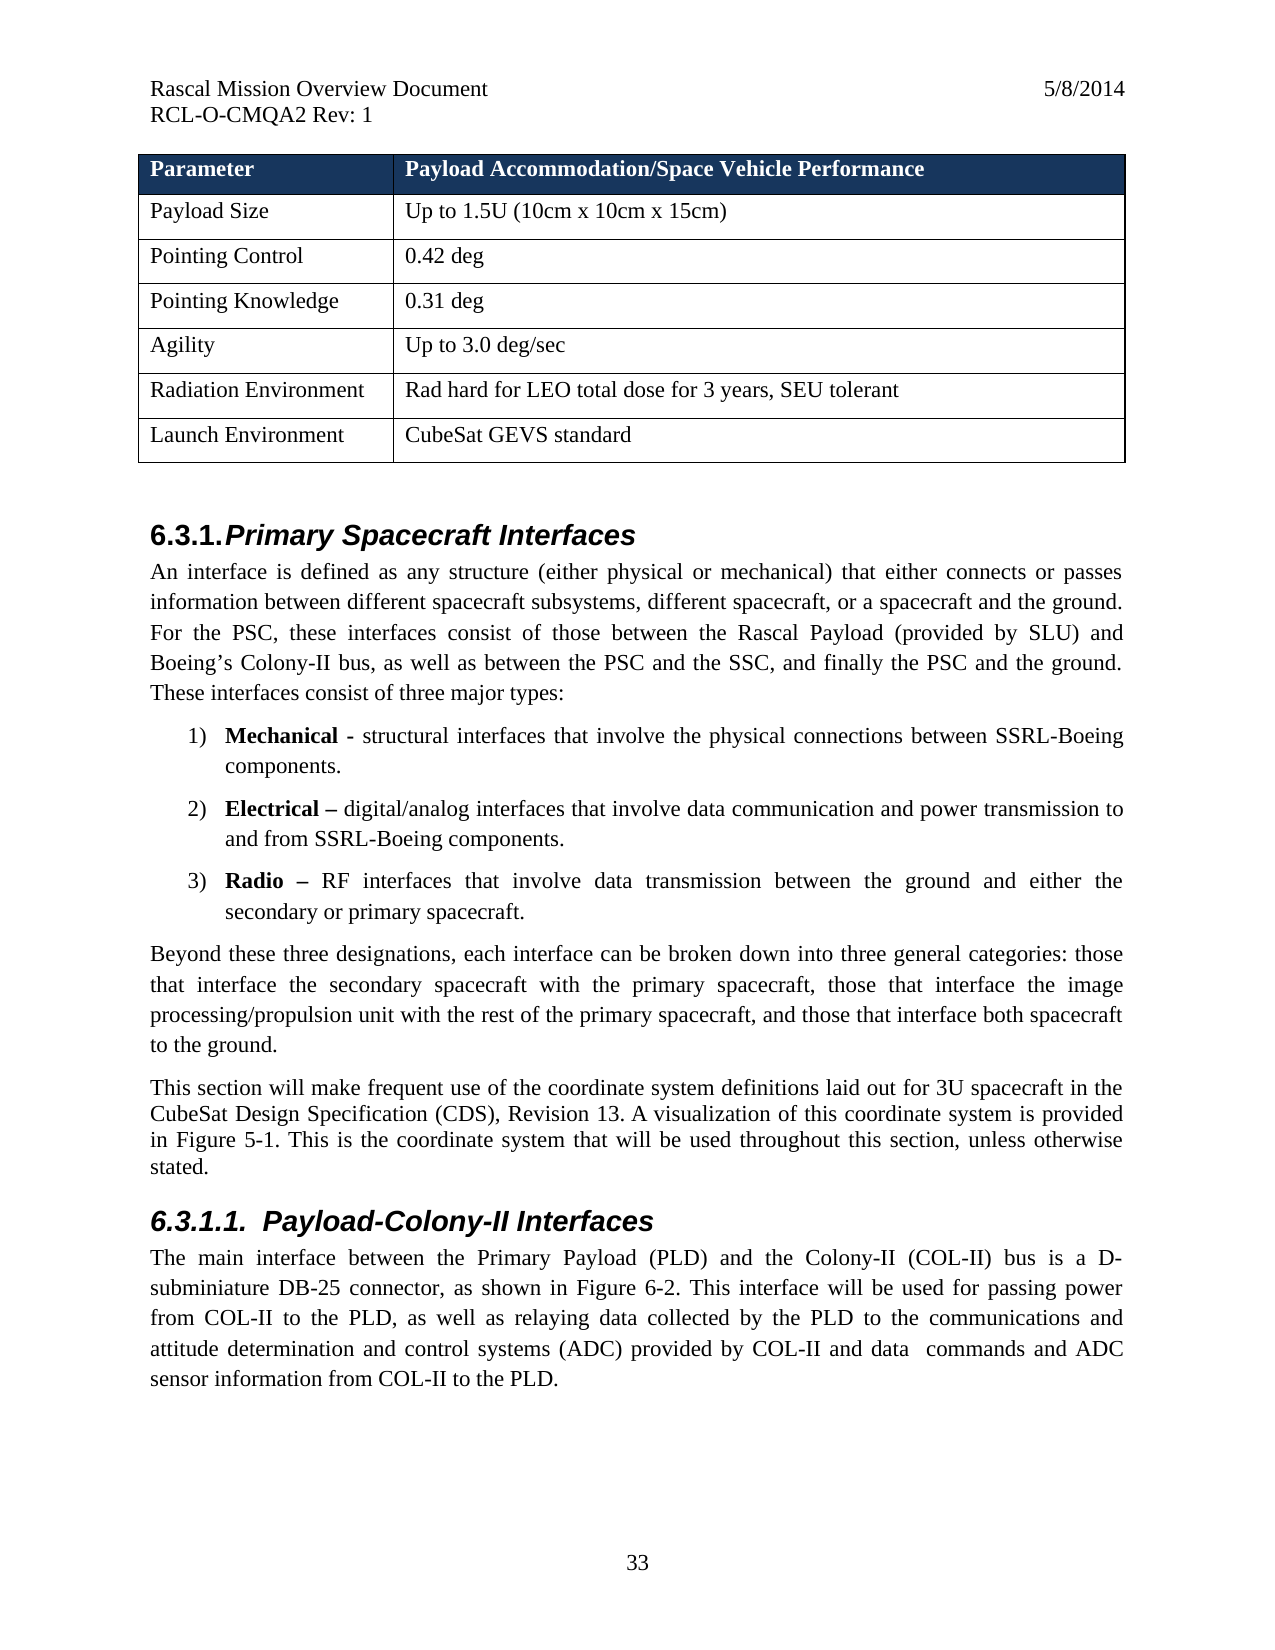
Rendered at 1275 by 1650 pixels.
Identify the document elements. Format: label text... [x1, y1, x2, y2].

table_cell Agility [139, 329, 393, 373]
text Beyond these three designations, each interface can be broken down into three general categories: those that interface the secondary spacecraft with the primary spacecraft, those that interface the image processing/propulsion unit with the rest of the primary spacecraft, and those that interface both spacecraft to the ground. [150, 940, 1125, 1057]
table_cell 0.31 deg [394, 284, 1124, 328]
table_cell Up to 3.0 deg/sec [394, 329, 1124, 373]
subtitle Payload-Colony-II Interfaces [150, 1204, 1125, 1238]
subtitle Primary Spacecraft Interfaces [150, 518, 1125, 552]
table_header Parameter [139, 155, 393, 194]
text The main interface between the Primary Payload (PLD) and the Colony-II (COL-II) bus is a D-subminiature DB-25 connector, as shown in Figure 6-2. This interface will be used for passing power from COL-II to the PLD, as well as relaying data collected by the PLD to the communications and attitude determination and control systems (ADC) provided by COL-II and data commands and ADC sensor information from COL-II to the PLD. [150, 1244, 1125, 1391]
table_cell CubeSat GEVS standard [394, 419, 1124, 462]
table_header Payload Accommodation/Space Vehicle Performance [394, 155, 1124, 194]
text An interface is defined as any structure (either physical or mechanical) that either connects or passes information between different spacecraft subsystems, different spacecraft, or a spacecraft and the ground. For the PSC, these interfaces consist of those between the Rascal Payload (provided by SLU) and Boeing’s Colony-II bus, as well as between the PSC and the SSC, and finally the PSC and the ground. These interfaces consist of three major types: [150, 558, 1125, 705]
table_cell Rad hard for LEO total dose for 3 years, SEU tolerant [394, 374, 1124, 417]
list Radio – RF interfaces that involve data transmission between the ground and either the secondary or primary spacecraft. [187, 867, 1125, 924]
table_cell Radiation Environment [139, 374, 393, 417]
table_cell Pointing Knowledge [139, 284, 393, 328]
text This section will make frequent use of the coordinate system definitions laid out for 3U spacecraft in the CubeSat Design Specification (CDS), Revision 13. A visualization of this coordinate system is provided in Figure 5-1. This is the coordinate system that will be used throughout this section, unless otherwise stated. [150, 1074, 1125, 1179]
table_cell Up to 1.5U (10cm x 10cm x 15cm) [394, 195, 1124, 239]
table_cell 0.42 deg [394, 240, 1124, 283]
table_cell Pointing Control [139, 240, 393, 283]
list Electrical – digital/analog interfaces that involve data communication and power transmission to and from SSRL-Boeing components. [187, 794, 1125, 851]
table_cell Launch Environment [139, 419, 393, 462]
list Mechanical - structural interfaces that involve the physical connections between SSRL-Boeing components. [187, 722, 1125, 778]
table_cell Payload Size [139, 195, 393, 239]
